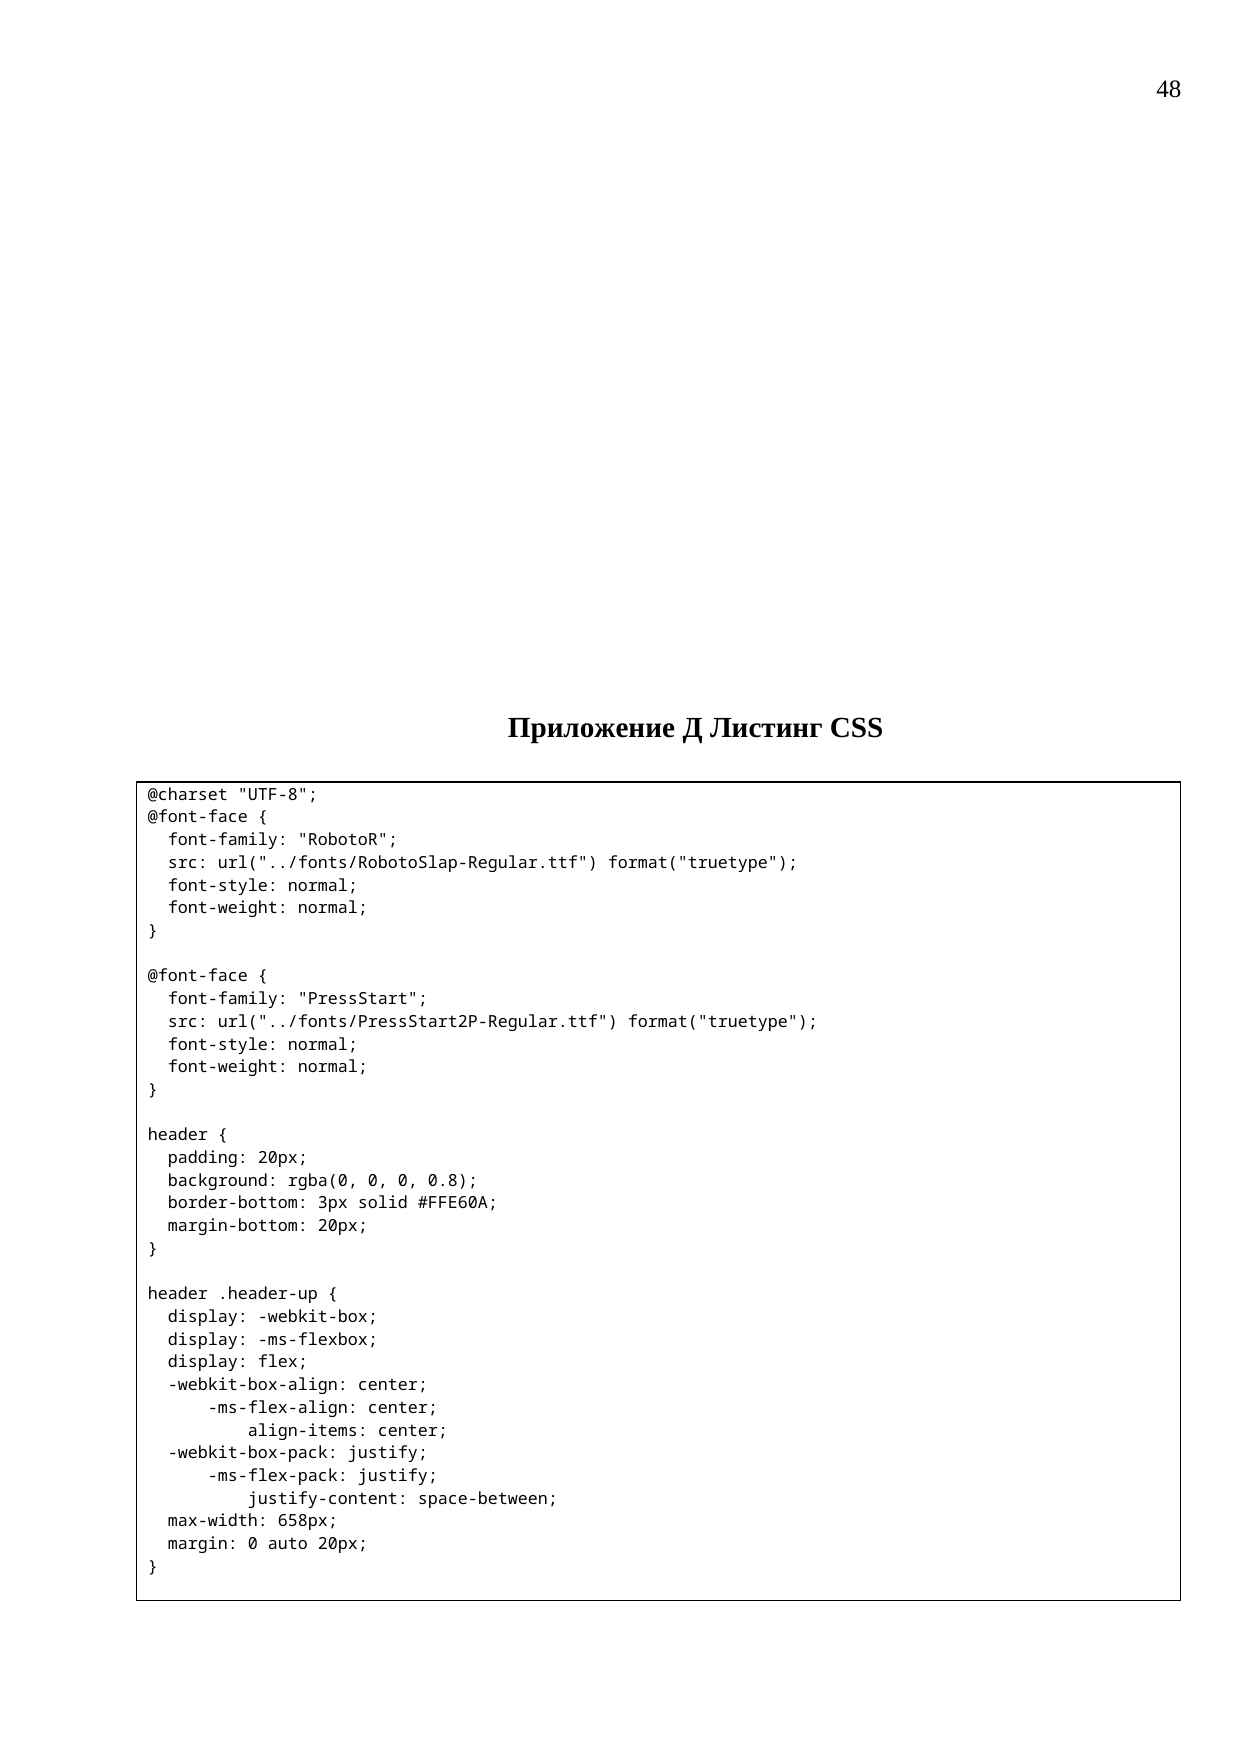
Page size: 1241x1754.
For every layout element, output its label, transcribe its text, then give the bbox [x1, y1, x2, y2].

subtitle Приложение Д Листинг CSS [136, 710, 1181, 744]
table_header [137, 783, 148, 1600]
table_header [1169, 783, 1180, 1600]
